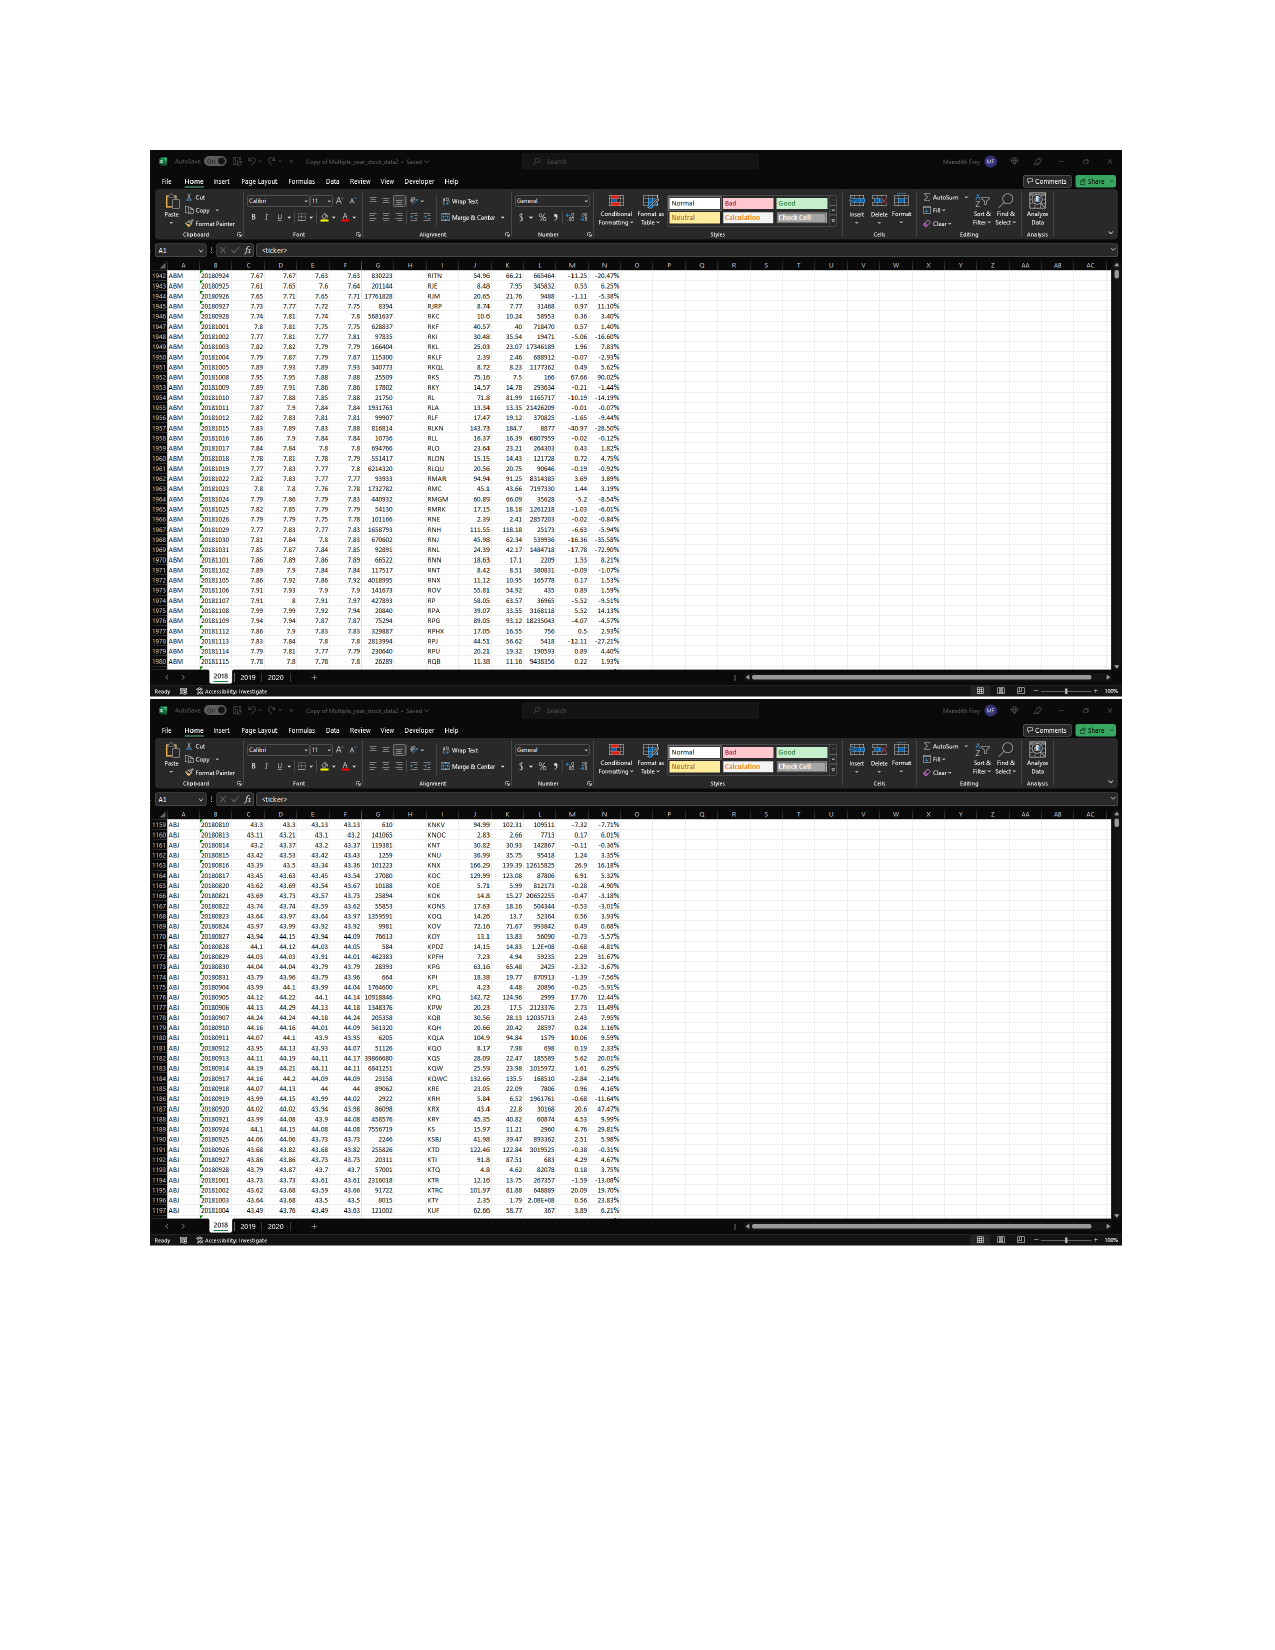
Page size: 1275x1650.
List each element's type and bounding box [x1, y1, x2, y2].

picture [150, 699, 1122, 1246]
picture [150, 150, 1122, 697]
